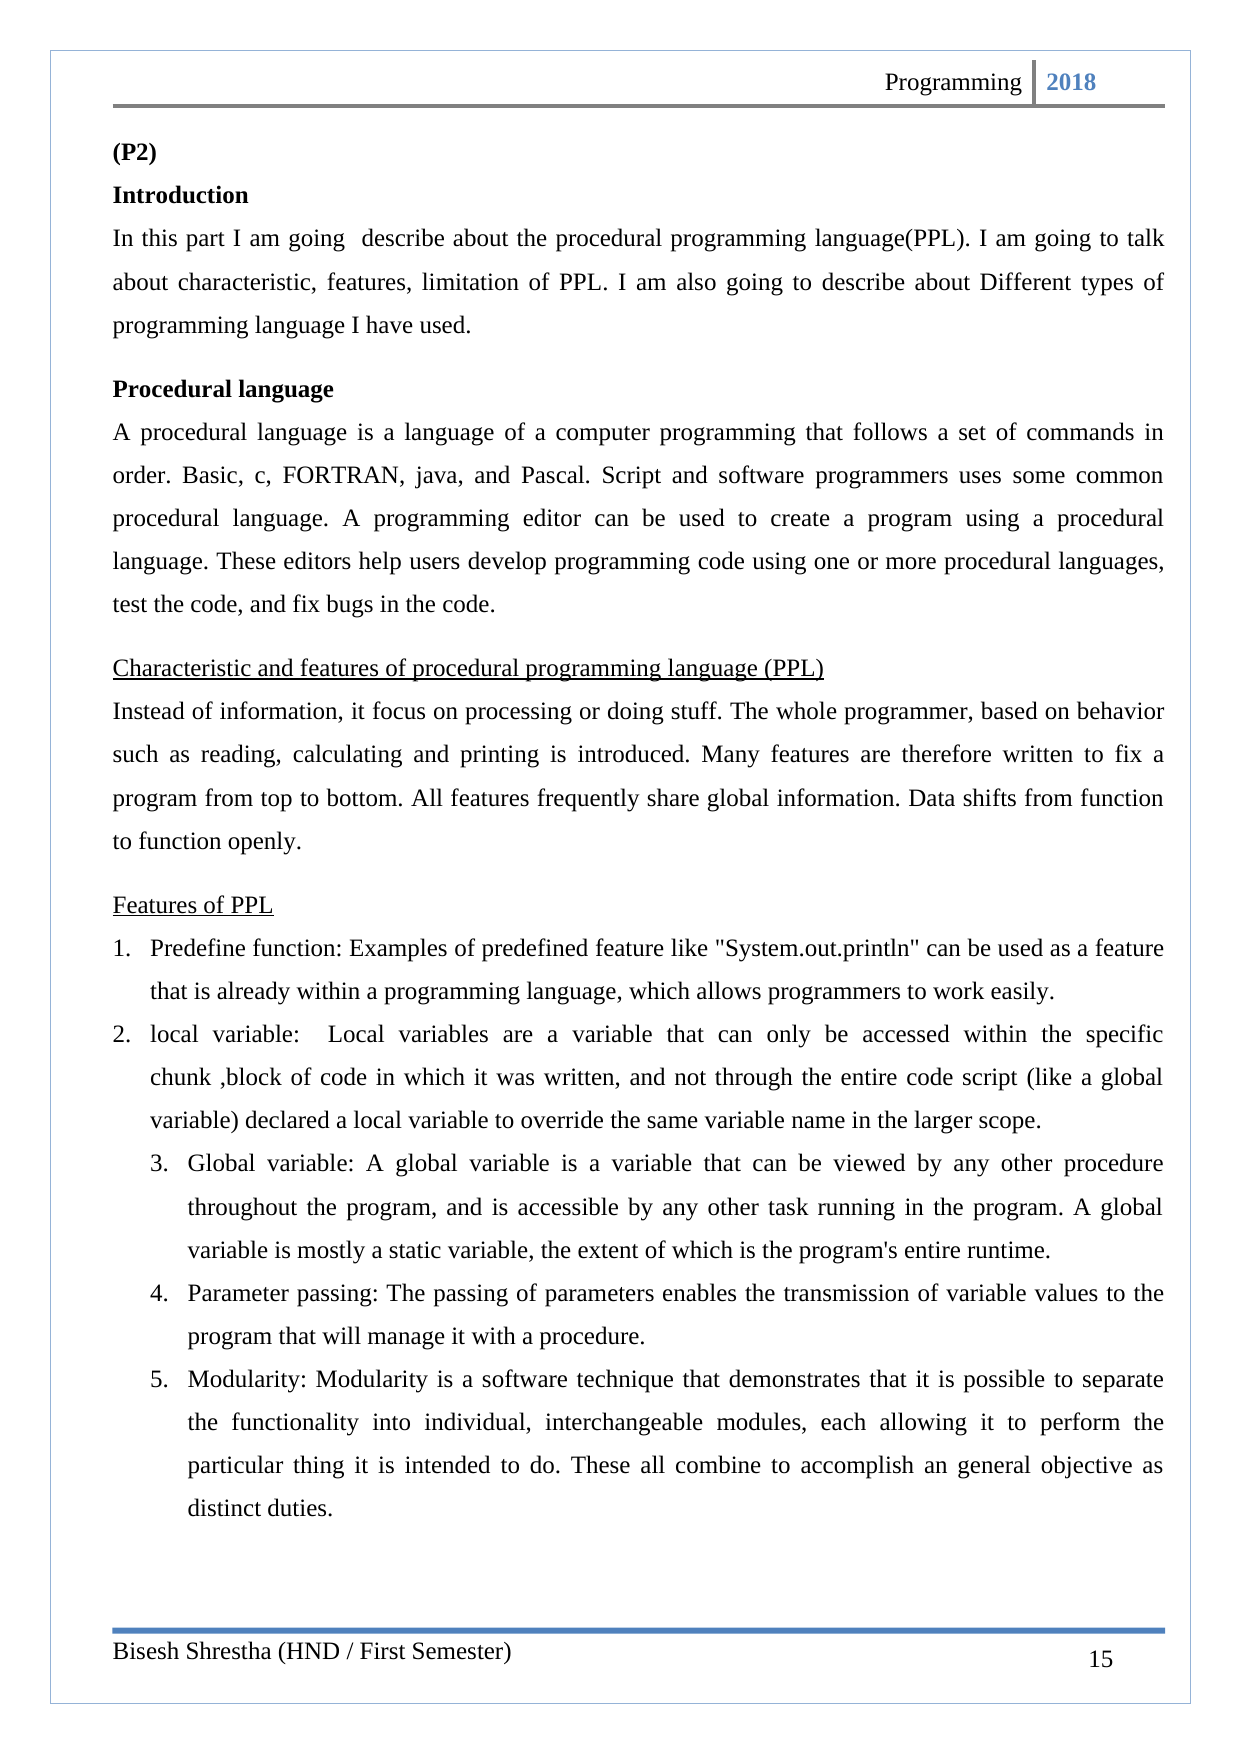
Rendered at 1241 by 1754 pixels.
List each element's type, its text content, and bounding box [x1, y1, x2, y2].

subtitle Features of PPL [112, 890, 1165, 918]
list Global variable: A global variable is a variable that can be viewed by any other procedure throughout the program, and is accessible by any other task running in the program. A global variable is mostly a static variable, the extent of which is the program's entire runtime. [150, 1148, 1165, 1263]
subtitle Procedural language [112, 374, 1165, 402]
text A procedural language is a language of a computer programming that follows a set of commands in order. Basic, c, FORTRAN, java, and Pascal. Script and software programmers uses some common procedural language. A programming editor can be used to create a program using a procedural language. These editors help users develop programming code using one or more procedural languages, test the code, and fix bugs in the code. [112, 417, 1165, 618]
list Modularity: Modularity is a software technique that demonstrates that it is possible to separate the functionality into individual, interchangeable modules, each allowing it to perform the particular thing it is intended to do. These all combine to accomplish an general objective as distinct duties. [150, 1364, 1165, 1522]
list local variable: Local variables are a variable that can only be accessed within the specific chunk ,block of code in which it was written, and not through the entire code script (like a global variable) declared a local variable to override the same variable name in the larger scope. [112, 1019, 1165, 1134]
list Parameter passing: The passing of parameters enables the transmission of variable values to the program that will manage it with a procedure. [150, 1278, 1165, 1350]
text In this part I am going describe about the procedural programming language(PPL). I am going to talk about characteristic, features, limitation of PPL. I am also going to describe about Different types of programming language I have used. [112, 223, 1165, 338]
subtitle Characteristic and features of procedural programming language (PPL) [112, 653, 1165, 682]
list Predefine function: Examples of predefined feature like "System.out.println" can be used as a feature that is already within a programming language, which allows programmers to work easily. [112, 933, 1165, 1005]
list Instead of information, it focus on processing or doing stuff. The whole programmer, based on behavior such as reading, calculating and printing is introduced. Many features are therefore written to fix a program from top to bottom. All features frequently share global information. Data shifts from function to function openly. [112, 696, 1165, 854]
subtitle (P2) [112, 137, 1165, 166]
subtitle Introduction [112, 180, 1165, 209]
